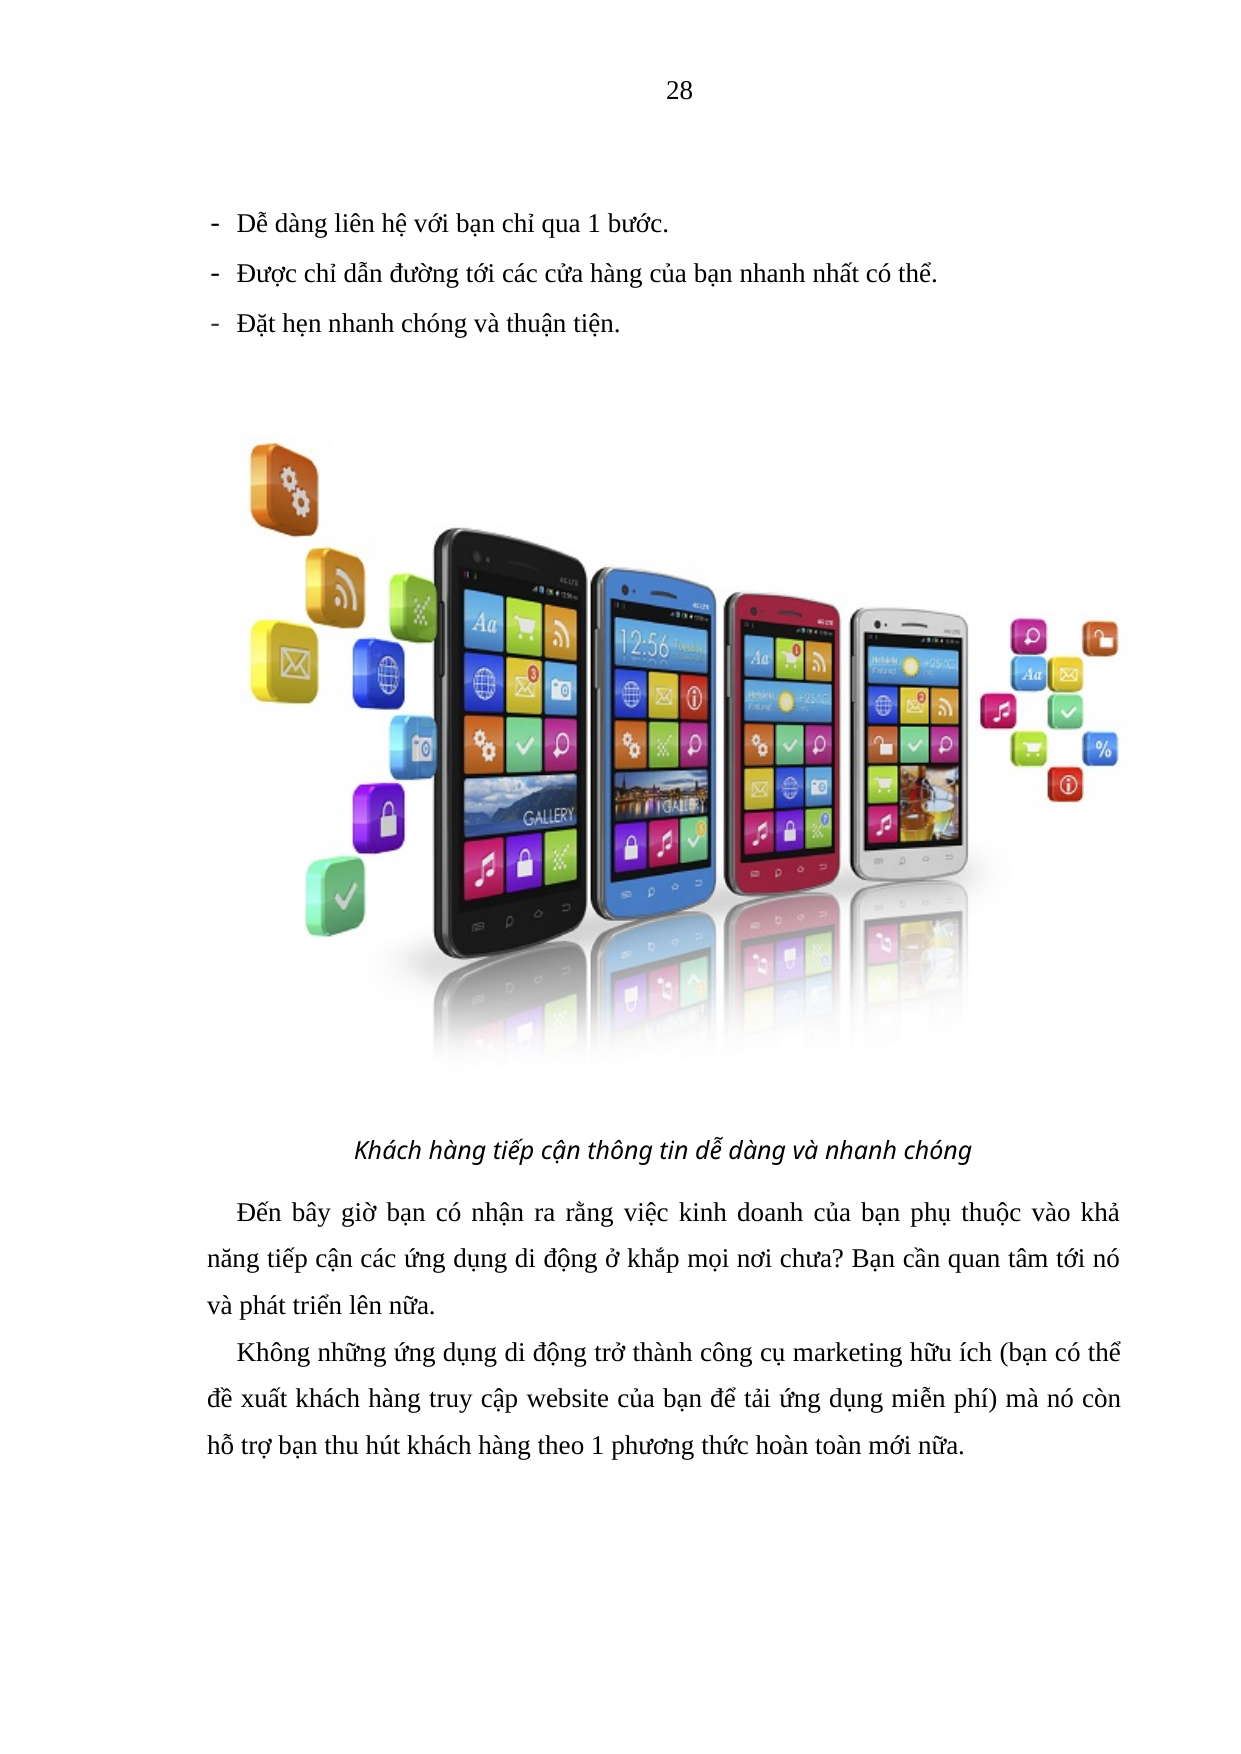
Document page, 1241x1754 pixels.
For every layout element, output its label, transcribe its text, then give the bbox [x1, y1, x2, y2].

list Dễ dàng liên hệ với bạn chỉ qua 1 bước. [207, 207, 1122, 240]
list Đặt hẹn nhanh chóng và thuận tiện. [207, 307, 1122, 340]
text Đến bây giờ bạn có nhận ra rằng việc kinh doanh của bạn phụ thuộc vào khả năng tiếp cận các ứng dụng di động ở khắp mọi nơi chưa? Bạn cần quan tâm tới nó và phát triển lên nữa. [207, 1196, 1122, 1320]
list Được chỉ dẫn đường tới các cửa hàng của bạn nhanh nhất có thể. [207, 257, 1122, 290]
text Không những ứng dụng di động trở thành công cụ marketing hữu ích (bạn có thể đề xuất khách hàng truy cập website của bạn để tải ứng dụng miễn phí) mà nó còn hỗ trợ bạn thu hút khách hàng theo 1 phương thức hoàn toàn mới nữa. [207, 1336, 1122, 1460]
picture [206, 386, 1145, 1104]
text Khách hàng tiếp cận thông tin dễ dàng và nhanh chóng [207, 1133, 1122, 1167]
